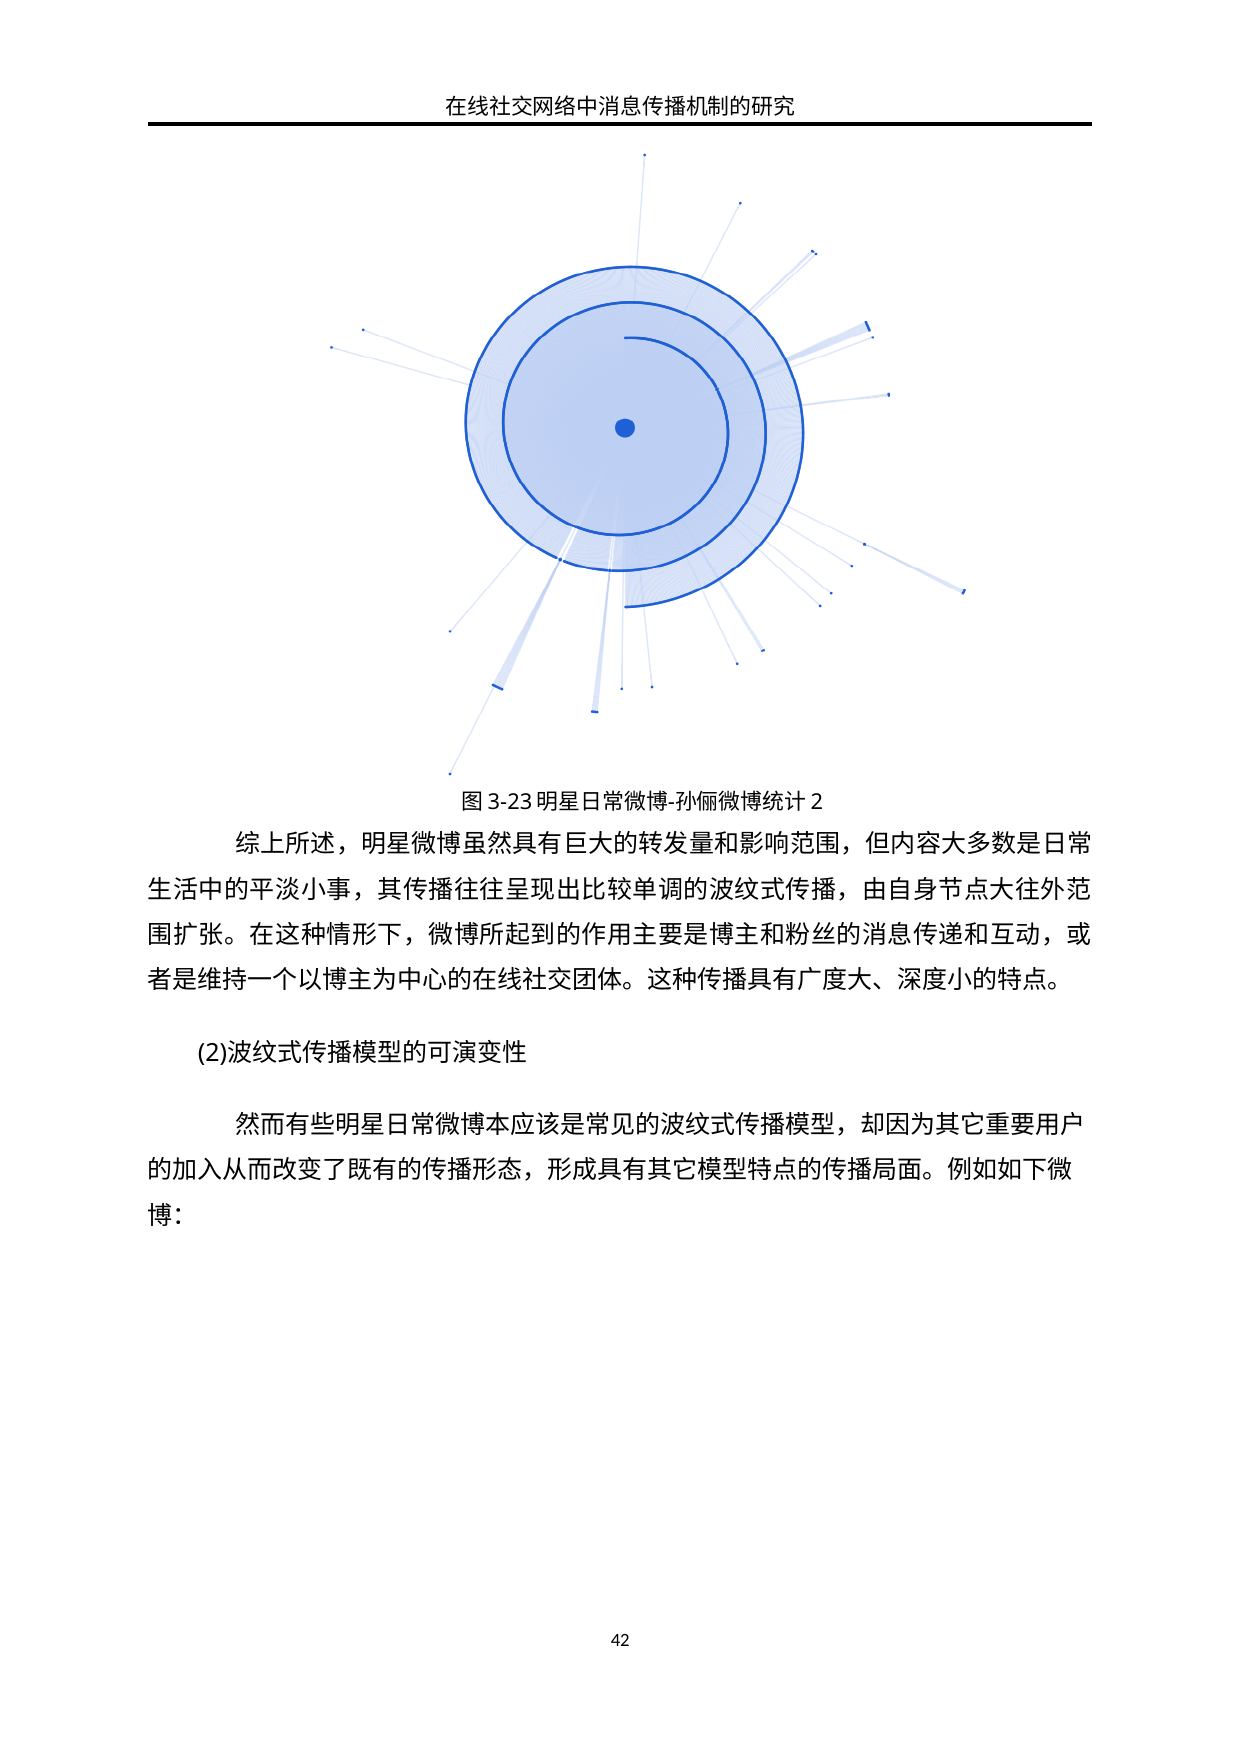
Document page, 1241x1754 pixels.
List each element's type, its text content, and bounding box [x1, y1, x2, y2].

picture [287, 147, 1003, 778]
text 图3-23明星日常微博-孙俪微博统计2 [148, 784, 1092, 816]
text 然而有些明星日常微博本应该是常见的波纹式传播模型，却因为其它重要用户的加入从而改变了既有的传播形态，形成具有其它模型特点的传播局面。例如如下微博： [148, 1104, 1092, 1231]
subtitle (2)波纹式传播模型的可演变性 [148, 1032, 1092, 1068]
text 综上所述，明星微博虽然具有巨大的转发量和影响范围，但内容大多数是日常生活中的平淡小事，其传播往往呈现出比较单调的波纹式传播，由自身节点大往外范围扩张。在这种情形下，微博所起到的作用主要是博主和粉丝的消息传递和互动，或者是维持一个以博主为中心的在线社交团体。这种传播具有广度大、深度小的特点。 [148, 824, 1092, 996]
